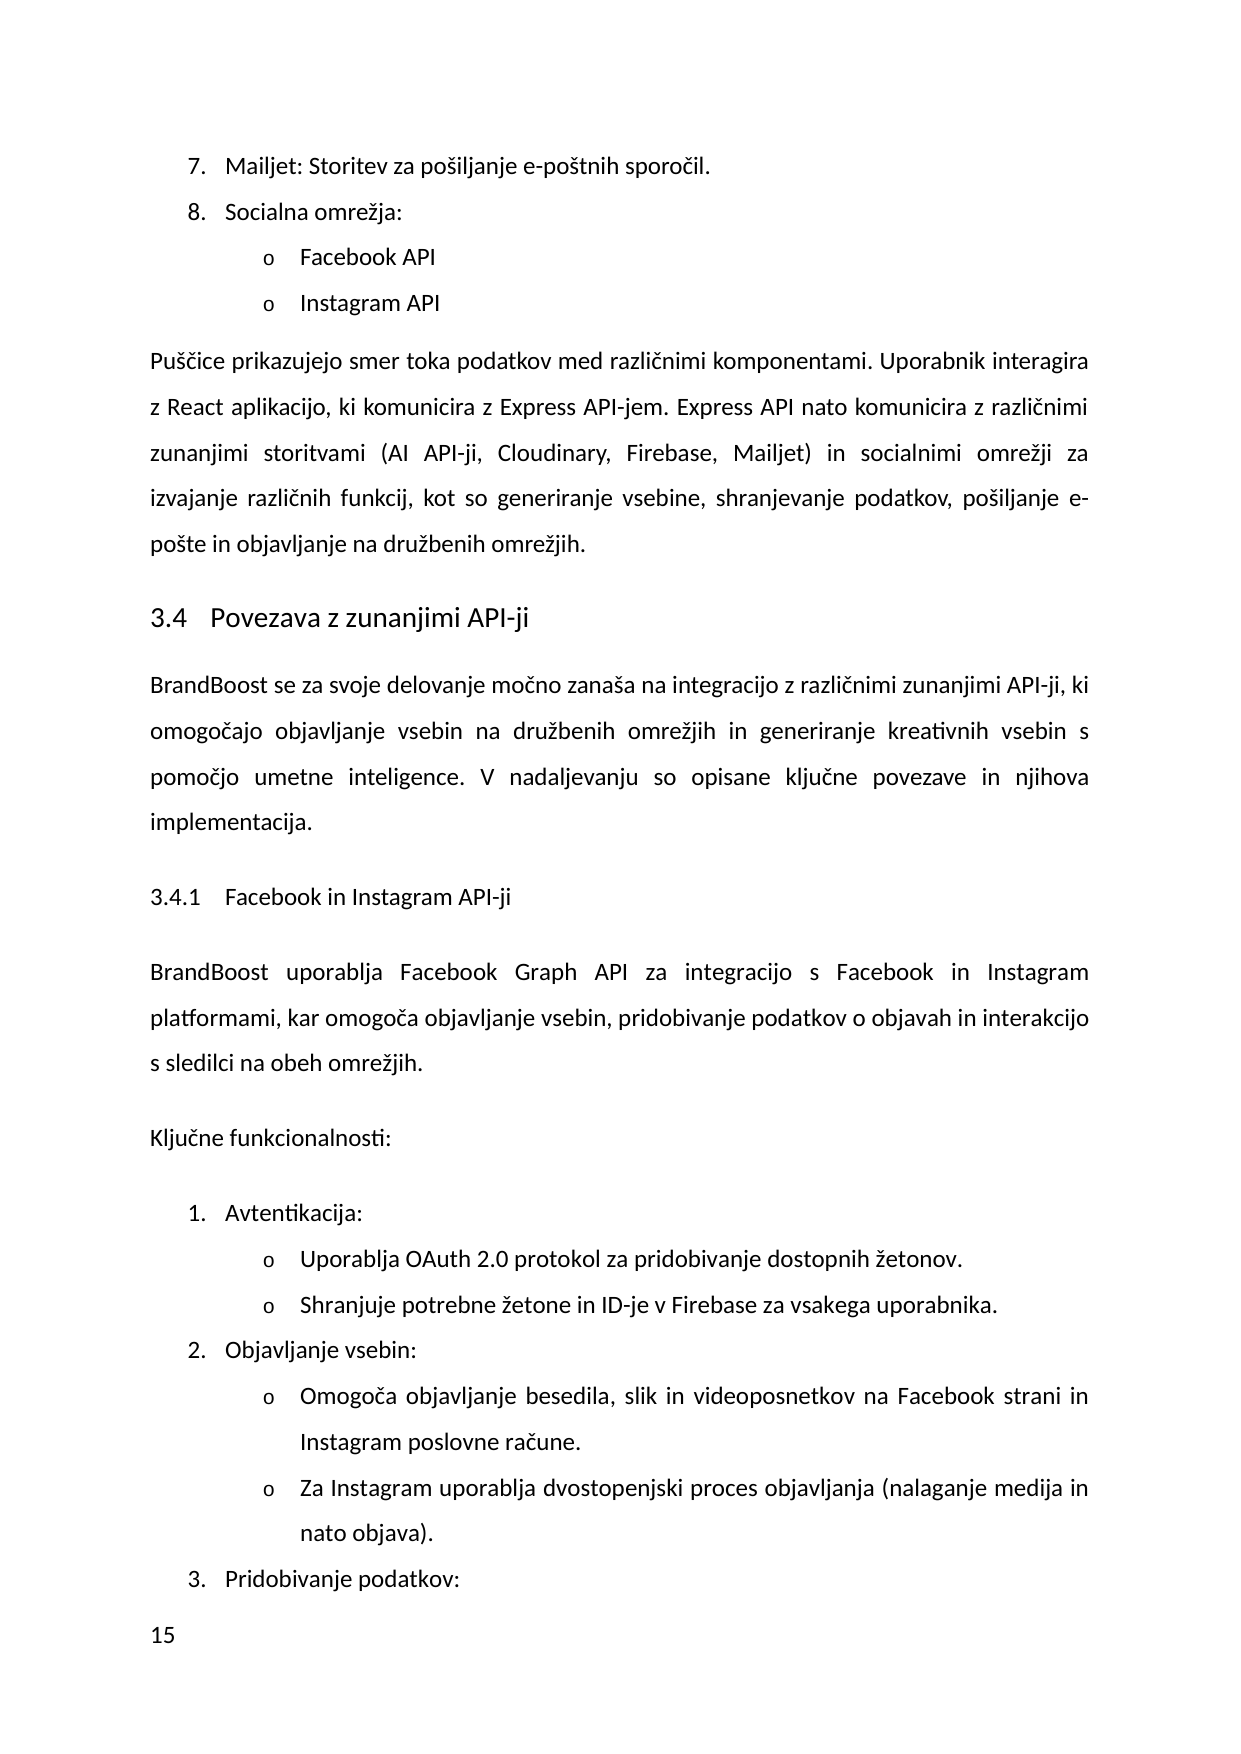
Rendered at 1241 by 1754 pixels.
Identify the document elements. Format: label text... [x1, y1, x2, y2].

list Avtentikacija: [187, 1197, 1090, 1228]
list Omogoča objavljanje besedila, slik in videoposnetkov na Facebook strani in Instagram poslovne račune. [262, 1380, 1090, 1457]
list Instagram API [262, 287, 1090, 318]
list Shranjuje potrebne žetone in ID-je v Firebase za vsakega uporabnika. [262, 1289, 1090, 1319]
text BrandBoost uporablja Facebook Graph API za integracijo s Facebook in Instagram platformami, kar omogoča objavljanje vsebin, pridobivanje podatkov o objavah in interakcijo s sledilci na obeh omrežjih. [150, 956, 1090, 1078]
list Objavljanje vsebin: [187, 1334, 1090, 1365]
list Za Instagram uporablja dvostopenjski proces objavljanja (nalaganje medija in nato objava). [262, 1472, 1090, 1548]
list Socialna omrežja: [187, 196, 1090, 226]
list Pridobivanje podatkov: [187, 1563, 1090, 1594]
subtitle Povezava z zunanjimi API-ji [150, 599, 1090, 635]
text Ključne funkcionalnosti: [150, 1122, 1090, 1153]
text Puščice prikazujejo smer toka podatkov med različnimi komponentami. Uporabnik interagira z React aplikacijo, ki komunicira z Express API-jem. Express API nato komunicira z različnimi zunanjimi storitvami (AI API-ji, Cloudinary, Firebase, Mailjet) in socialnimi omrežji za izvajanje različnih funkcij, kot so generiranje vsebine, shranjevanje podatkov, pošiljanje e-pošte in objavljanje na družbenih omrežjih. [150, 345, 1090, 559]
subtitle Facebook in Instagram API-ji [150, 881, 1090, 912]
list Uporablja OAuth 2.0 protokol za pridobivanje dostopnih žetonov. [262, 1243, 1090, 1274]
text BrandBoost se za svoje delovanje močno zanaša na integracijo z različnimi zunanjimi API-ji, ki omogočajo objavljanje vsebin na družbenih omrežjih in generiranje kreativnih vsebin s pomočjo umetne inteligence. V nadaljevanju so opisane ključne povezave in njihova implementacija. [150, 669, 1090, 837]
list Facebook API [262, 241, 1090, 272]
list Mailjet: Storitev za pošiljanje e-poštnih sporočil. [187, 150, 1090, 181]
